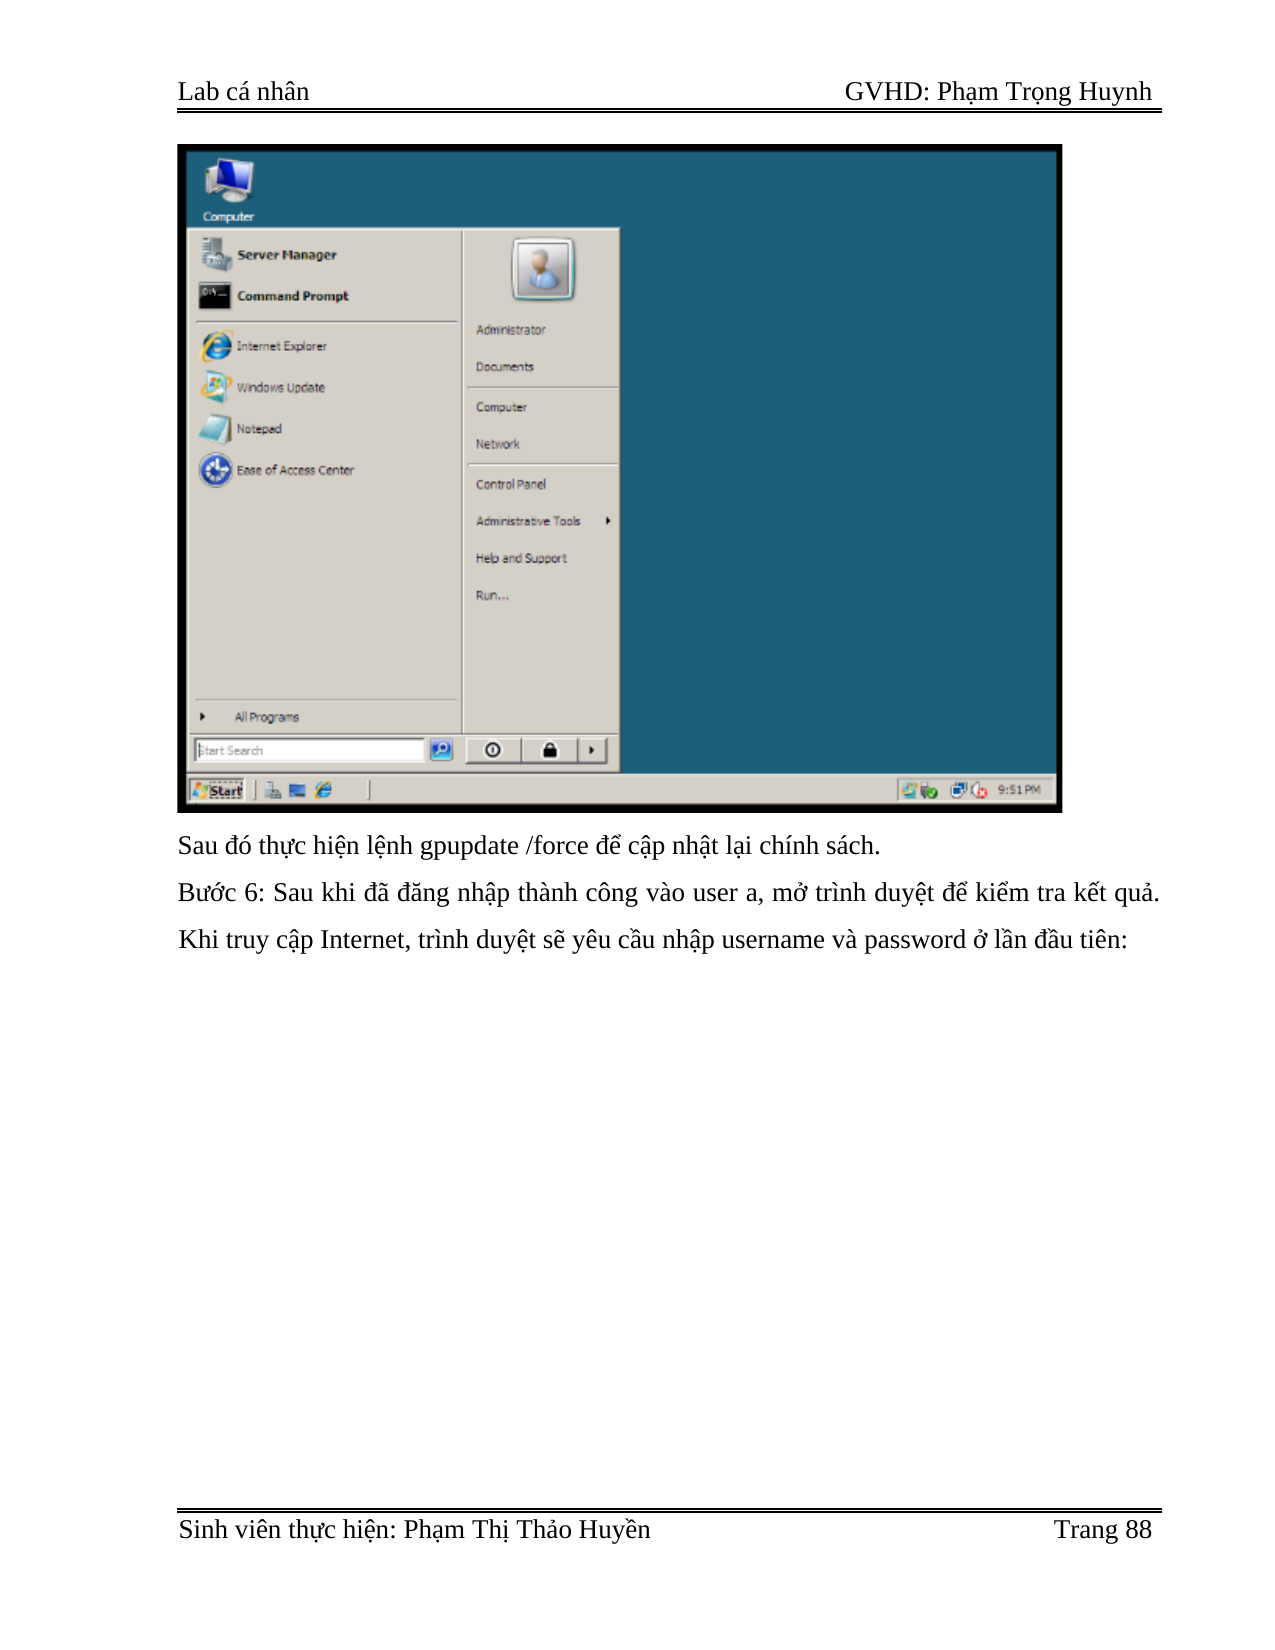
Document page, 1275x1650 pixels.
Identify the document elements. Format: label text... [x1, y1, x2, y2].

text Bước 6: Sau khi đã đăng nhập thành công vào user a, mở trình duyệt để kiểm tra kết quả. Khi truy cập Internet, trình duyệt sẽ yêu cầu nhập username và password ở lần đầu tiên: [177, 876, 1162, 954]
text Sau đó thực hiện lệnh gpupdate /force để cập nhật lại chính sách. [177, 829, 1162, 860]
picture [177, 144, 1063, 813]
